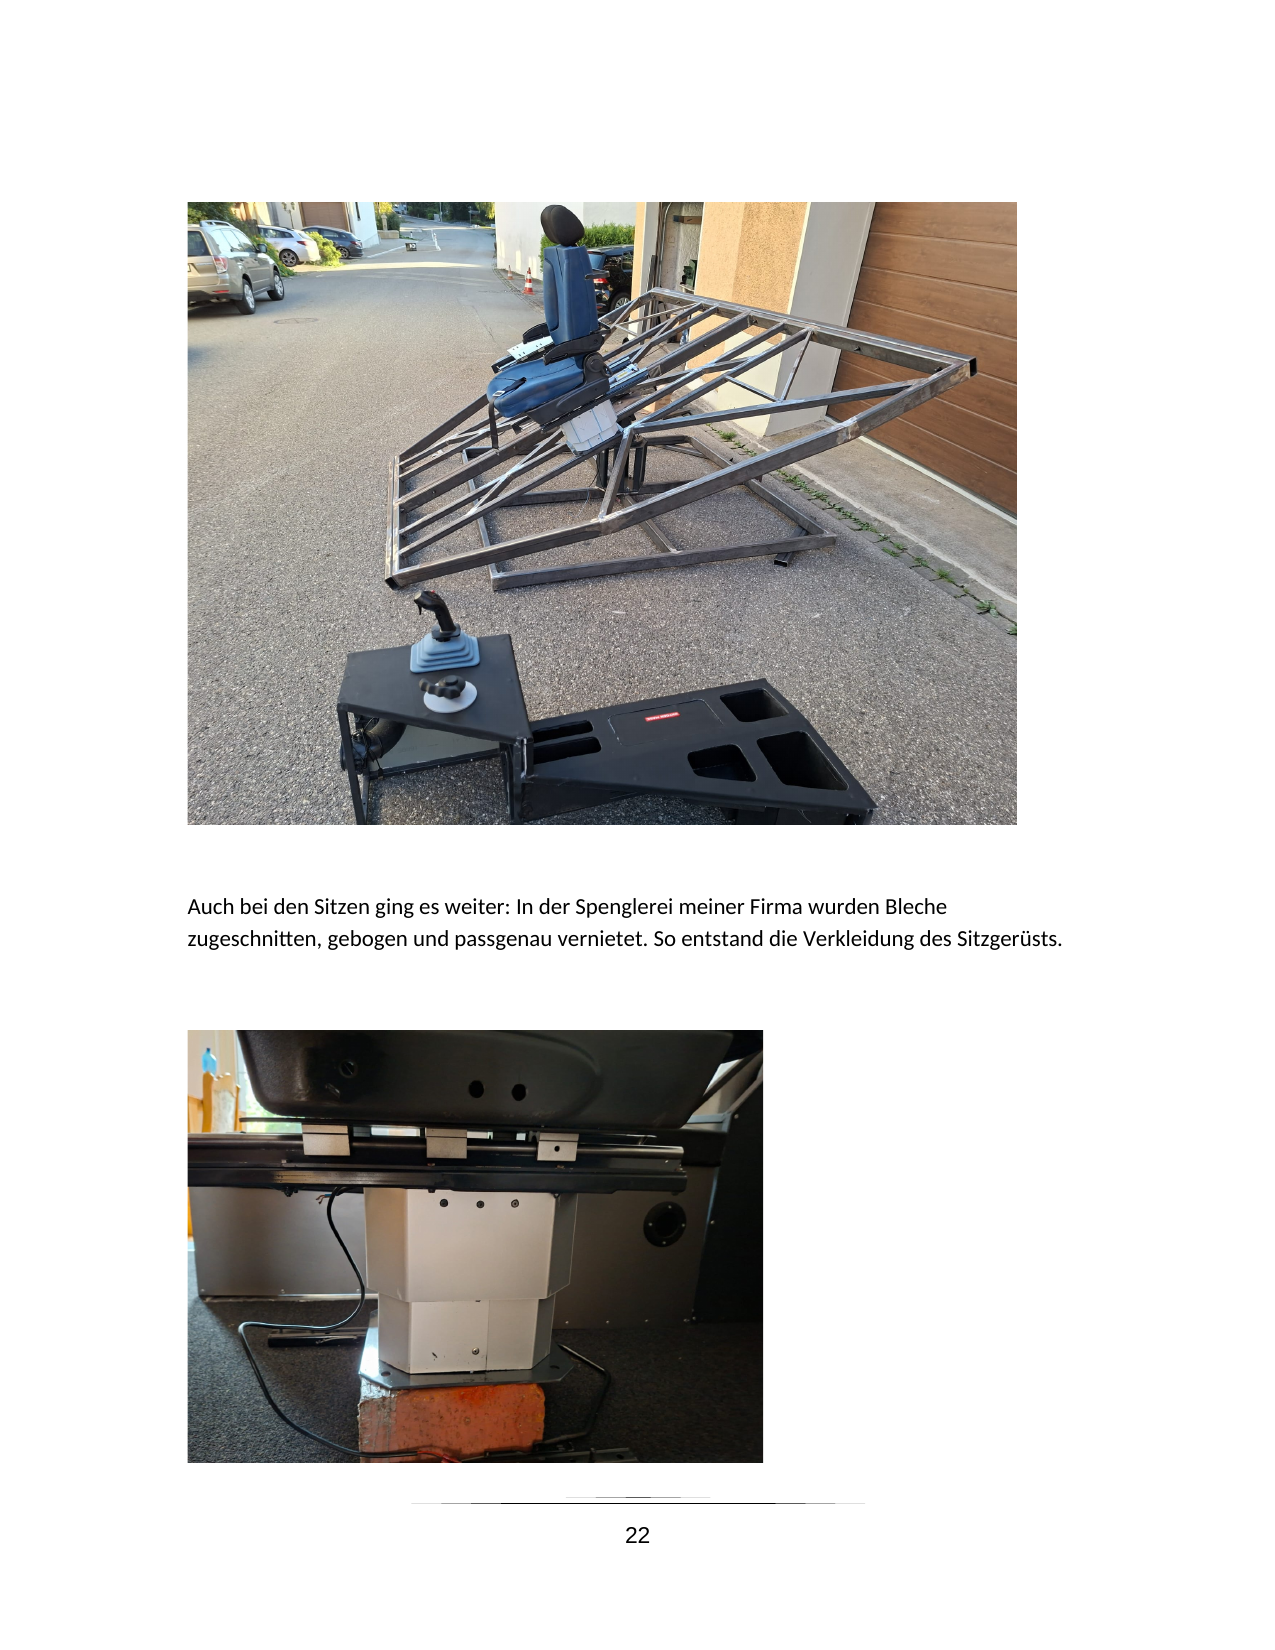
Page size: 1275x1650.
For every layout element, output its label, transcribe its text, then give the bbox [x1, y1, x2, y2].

picture [187, 1030, 764, 1463]
picture [187, 202, 1017, 825]
text Auch bei den Sitzen ging es weiter: In der Spenglerei meiner Firma wurden Bleche zugeschnitten, gebogen und passgenau vernietet. So entstand die Verkleidung des Sitzgerüsts. [187, 892, 1087, 952]
